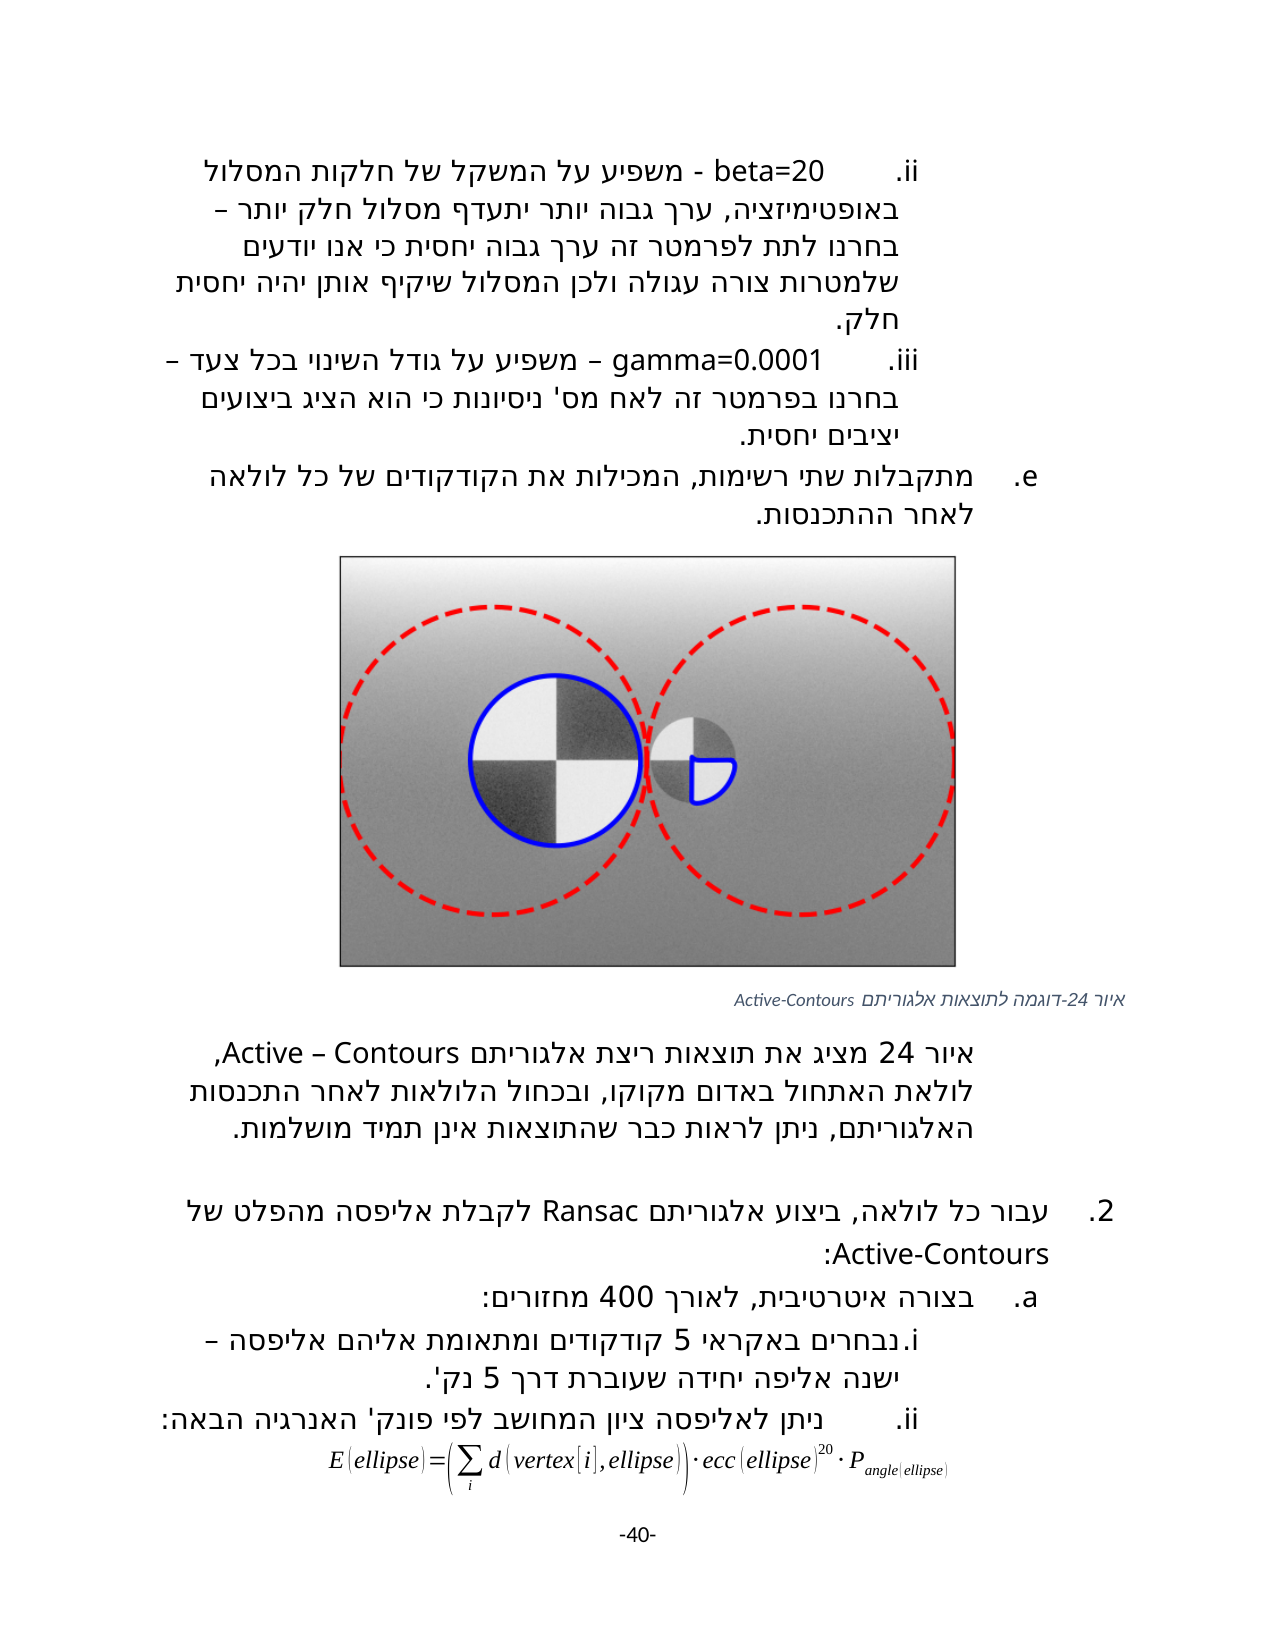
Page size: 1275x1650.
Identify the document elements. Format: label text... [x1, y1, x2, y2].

list בצורה איטרטיבית, לאורך 400 מחזורים: [150, 1276, 1012, 1316]
list נבחרים באקראי 5 קודקודים ומתאומת אליהם אליפסה – ישנה אליפה יחידה שעוברת דרך 5 נק'. [150, 1319, 919, 1395]
list gamma=0.0001 – משפיע על גודל השינוי בכל צעד – בחרנו בפרמטר זה לאח מס' ניסיונות כי הוא הציג ביצועים יציבים יחסית. [150, 339, 919, 452]
list מתקבלות שתי רשימות, המכילות את הקודקודים של כל לולאה לאחר ההתכנסות. [150, 455, 1012, 531]
text איור 24-דוגמה לתוצאות אלגוריתם Active-Contours [150, 988, 1125, 1011]
list ניתן לאליפסה ציון המחושב לפי פונק' האנרגיה הבאה: [150, 1398, 919, 1438]
list איור 24 מציג את תוצאות ריצת אלגוריתם Active – Contours, לולאת האתחול באדום מקוקו, ובכחול הלולאות לאחר התכנסות האלגוריתם, ניתן לראות כבר שהתוצאות אינן תמיד מושלמות. [150, 1032, 975, 1145]
picture [241, 550, 1034, 970]
list עבור כל לולאה, ביצוע אלגוריתם Ransac לקבלת אליפסה מהפלט של Active-Contours: [150, 1190, 1087, 1273]
list beta=20 - משפיע על המשקל של חלקות המסלול באופטימיזציה, ערך גבוה יותר יתעדף מסלול חלק יותר – בחרנו לתת לפרמטר זה ערך גבוה יחסית כי אנו יודעים שלמטרות צורה עגולה ולכן המסלול שיקיף אותן יהיה יחסית חלק. [150, 150, 919, 336]
